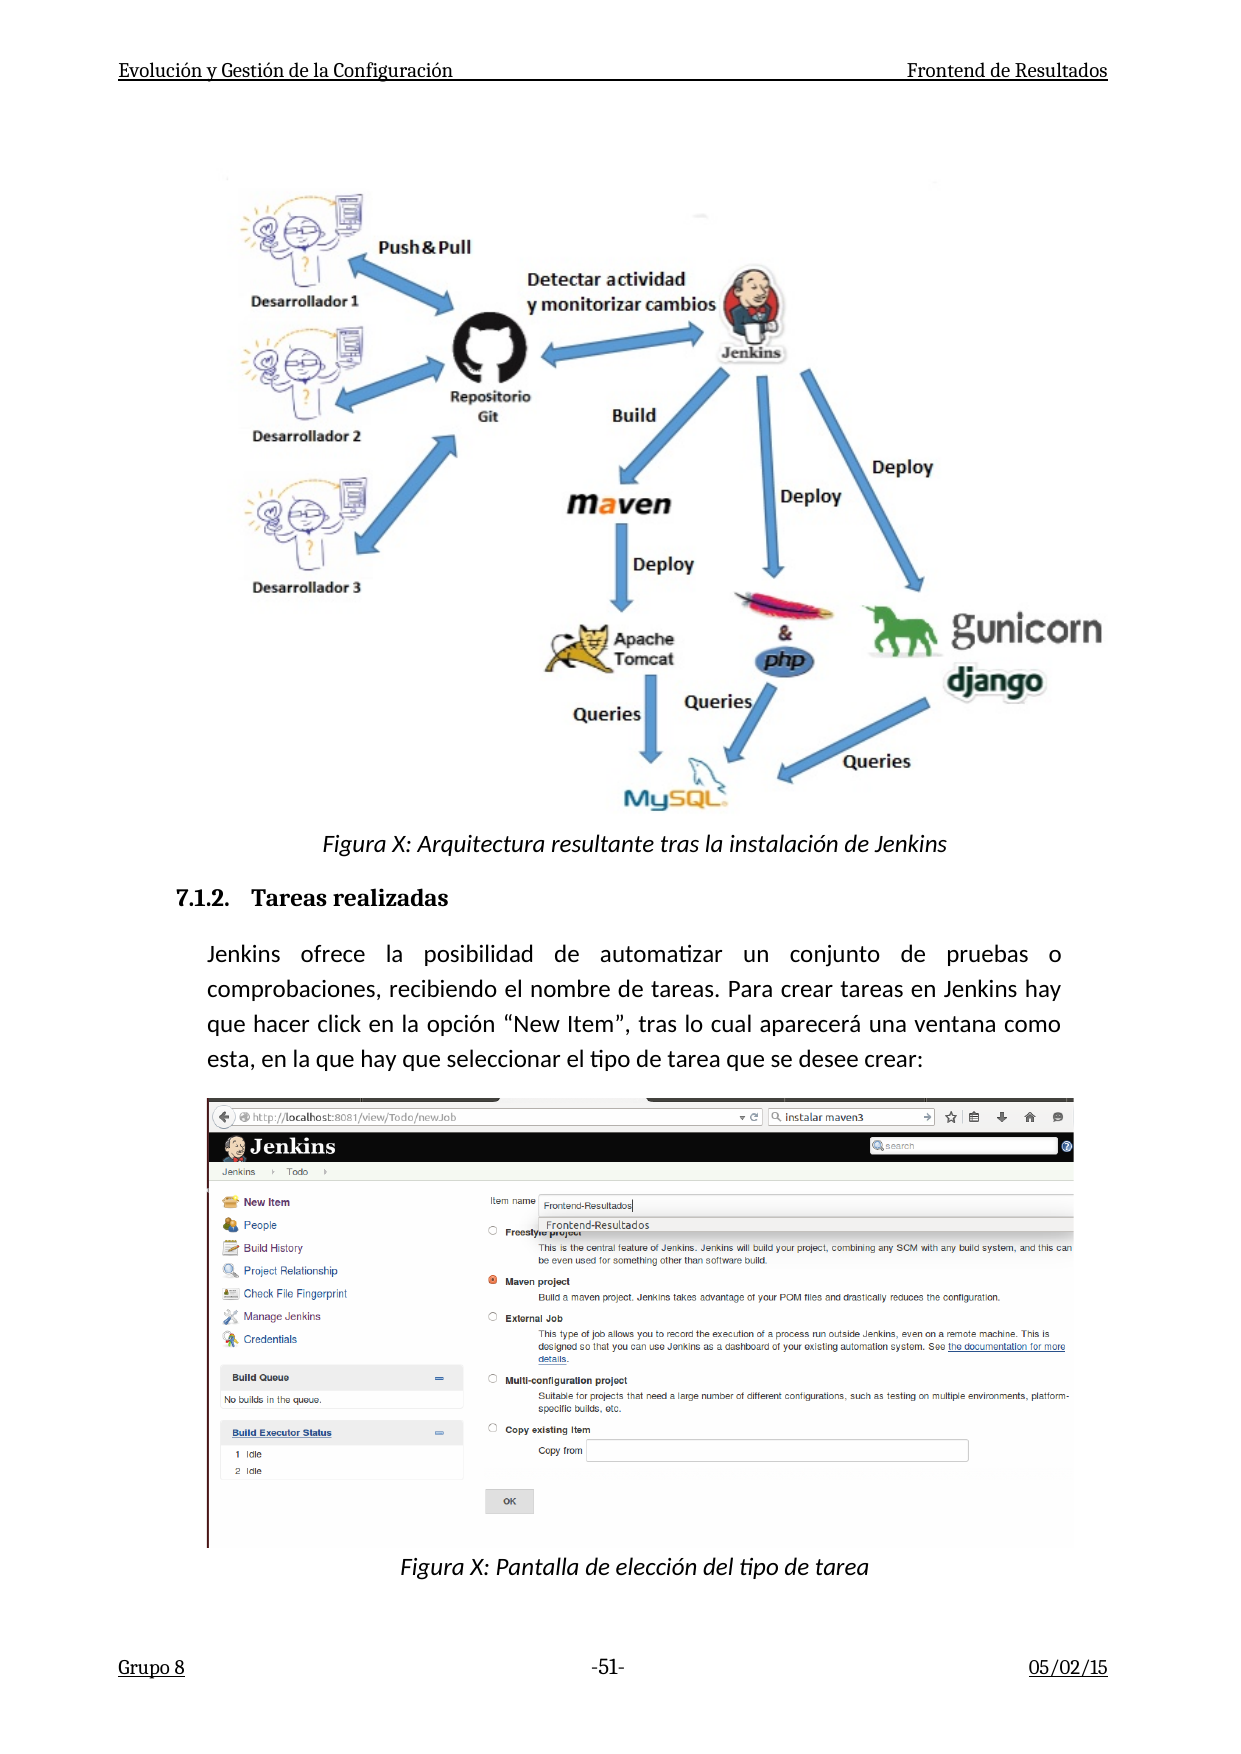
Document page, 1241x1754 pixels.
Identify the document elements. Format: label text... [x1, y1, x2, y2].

list Tareas realizadas [176, 884, 1063, 913]
picture [206, 1098, 1074, 1548]
text Figura X: Arquitectura resultante tras la instalación de Jenkins [207, 828, 1063, 859]
text Figura X: Pantalla de elección del tipo de tarea [207, 1551, 1063, 1582]
picture [206, 147, 1153, 825]
text Jenkins ofrece la posibilidad de automatizar un conjunto de pruebas o comprobaciones, recibiendo el nombre de tareas. Para crear tareas en Jenkins hay que hacer click en la opción “New Item”, tras lo cual aparecerá una ventana como esta, en la que hay que seleccionar el tipo de tarea que se desee crear: [207, 938, 1063, 1073]
